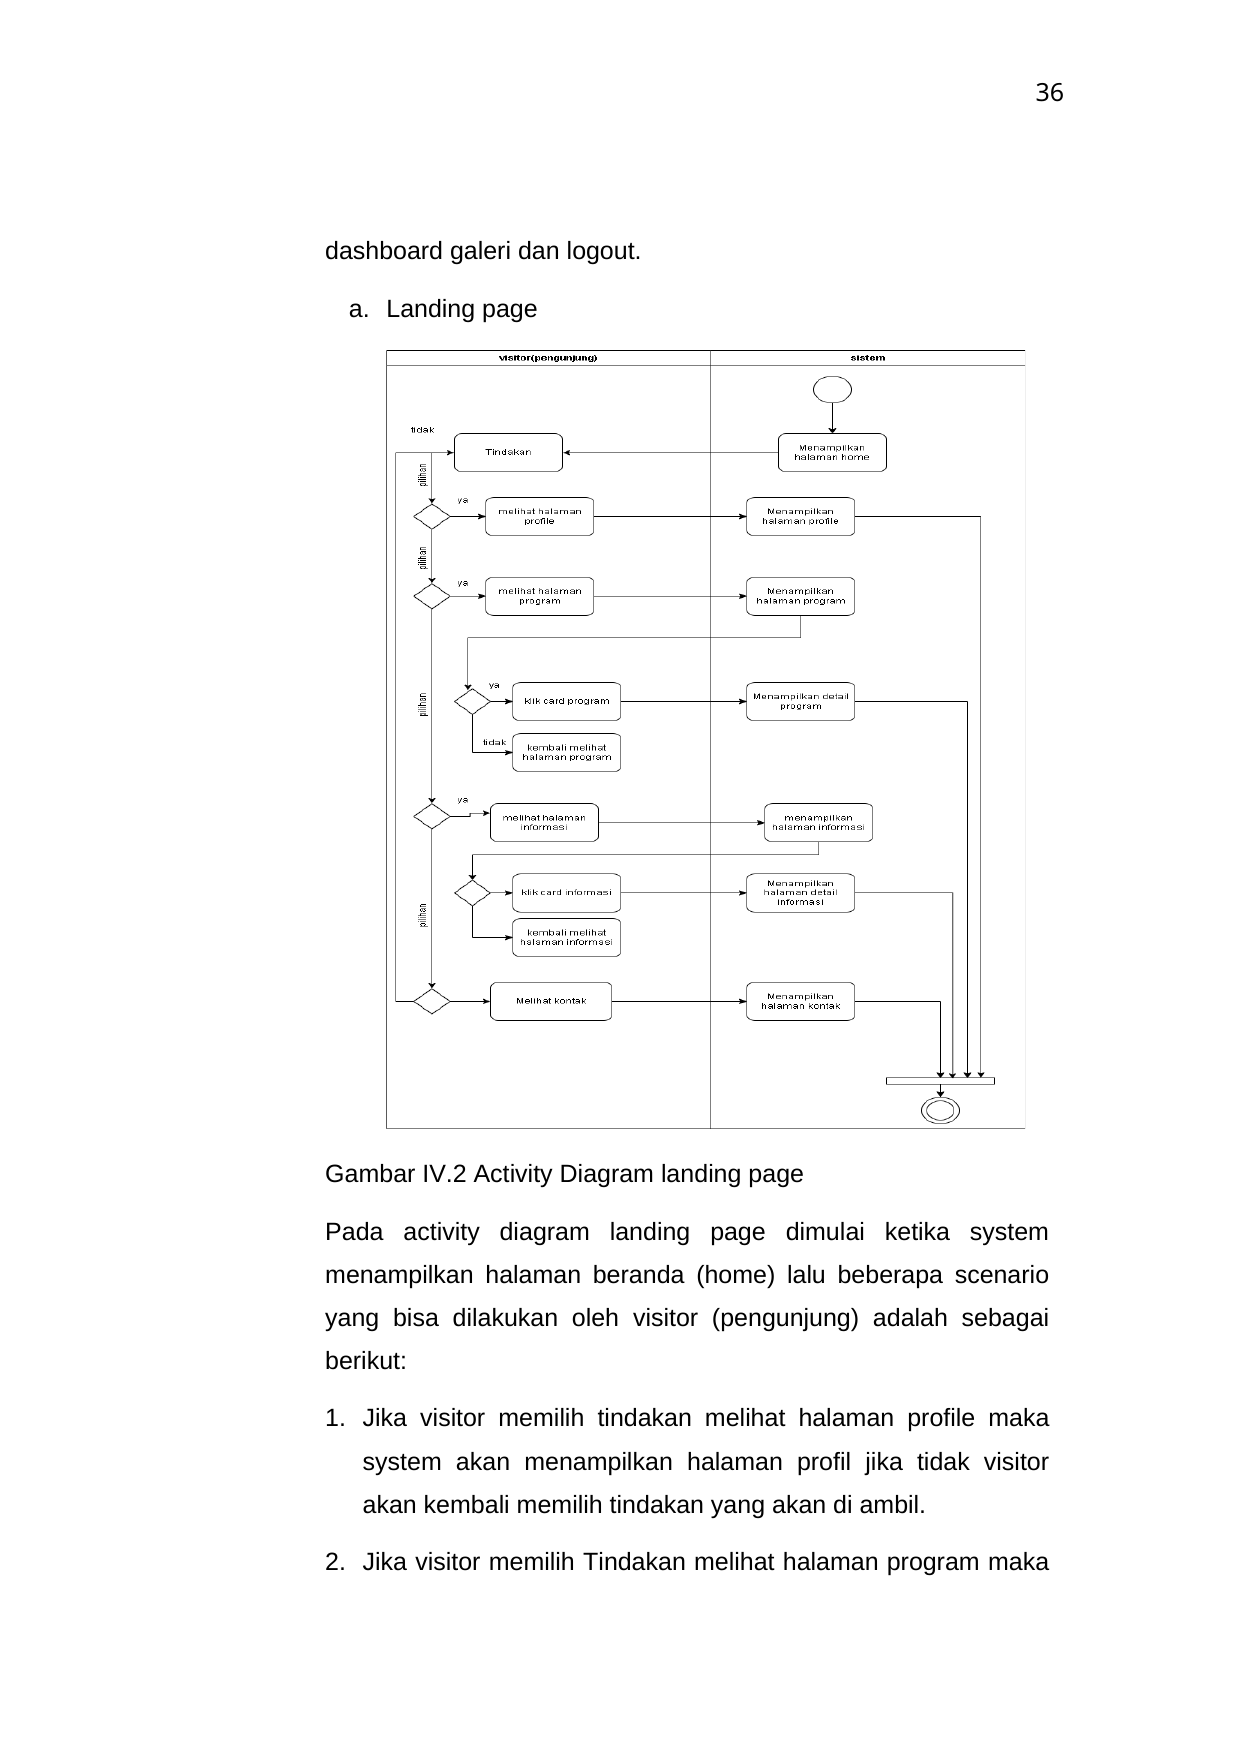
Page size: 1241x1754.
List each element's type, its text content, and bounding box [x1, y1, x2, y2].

text Gambar IV.2 Activity Diagram landing page [325, 1159, 1050, 1188]
picture [386, 350, 1026, 1129]
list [325, 1547, 1050, 1576]
list Jika visitor memilih tindakan melihat halaman profile maka system akan menampilkan halaman profil jika tidak visitor akan kembali memilih tindakan yang akan di ambil. [325, 1403, 1050, 1518]
list Landing page [349, 293, 1050, 322]
text Pada activity diagram landing page dimulai ketika system menampilkan halaman beranda (home) lalu beberapa scenario yang bisa dilakukan oleh visitor (pengunjung) adalah sebagai berikut: [325, 1217, 1050, 1375]
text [325, 236, 1050, 265]
